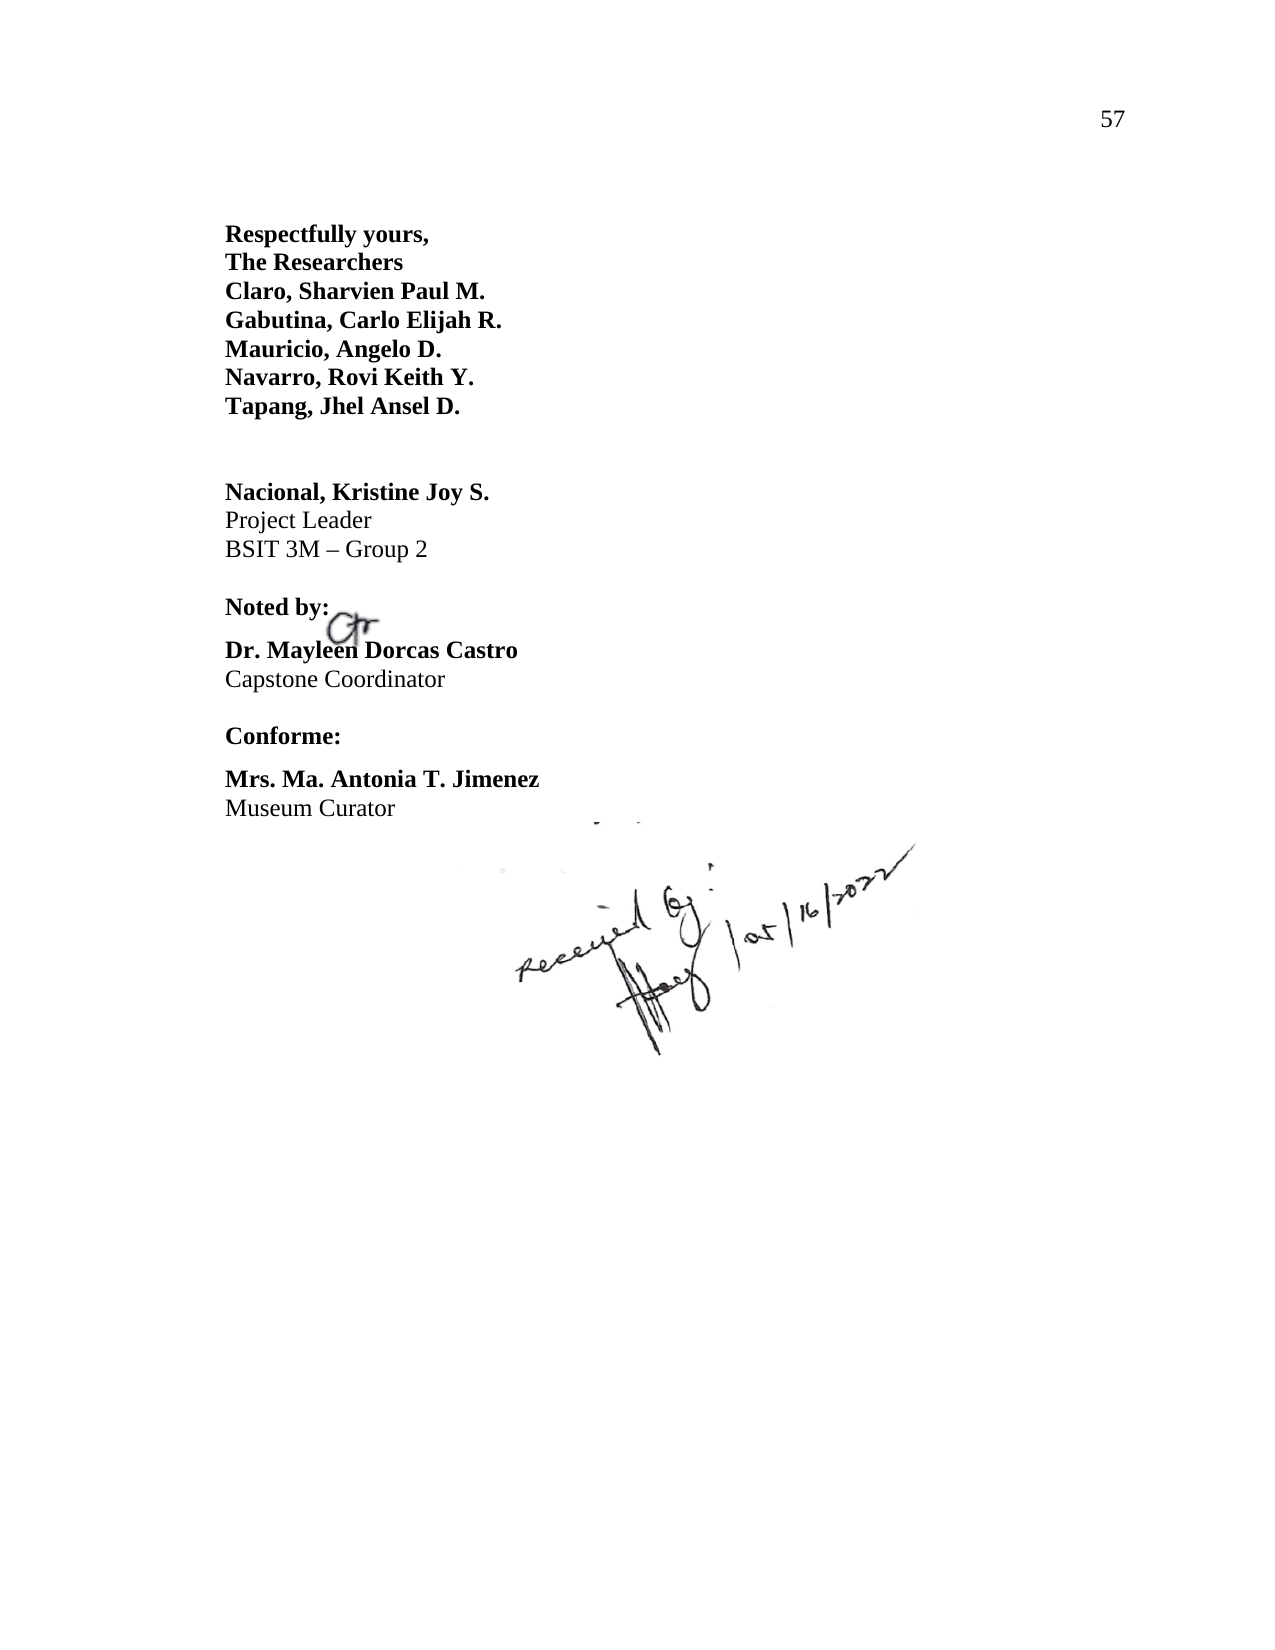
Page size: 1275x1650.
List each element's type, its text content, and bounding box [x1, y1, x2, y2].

text Navarro, Rovi Keith Y. [225, 362, 1125, 391]
text Museum Curator [225, 793, 1125, 822]
text Conforme: [225, 721, 1125, 750]
text Claro, Sharvien Paul M. [225, 276, 1125, 305]
text Mauricio, Angelo D. [225, 334, 1125, 362]
text Tapang, Jhel Ansel D. [225, 391, 1125, 420]
picture [322, 606, 388, 654]
text Dr. Mayleen Dorcas Castro [225, 635, 1125, 664]
text Gabutina, Carlo Elijah R. [225, 305, 1125, 334]
text Noted by: [225, 592, 1125, 621]
text BSIT 3M – Group 2 [225, 534, 1125, 563]
text The Researchers [225, 247, 1125, 276]
text Project Leader [225, 506, 1125, 534]
text Mrs. Ma. Antonia T. Jimenez [225, 764, 1125, 793]
text Respectfully yours, [225, 219, 1125, 247]
text Capstone Coordinator [225, 664, 1125, 692]
text Nacional, Kristine Joy S. [225, 477, 1125, 506]
